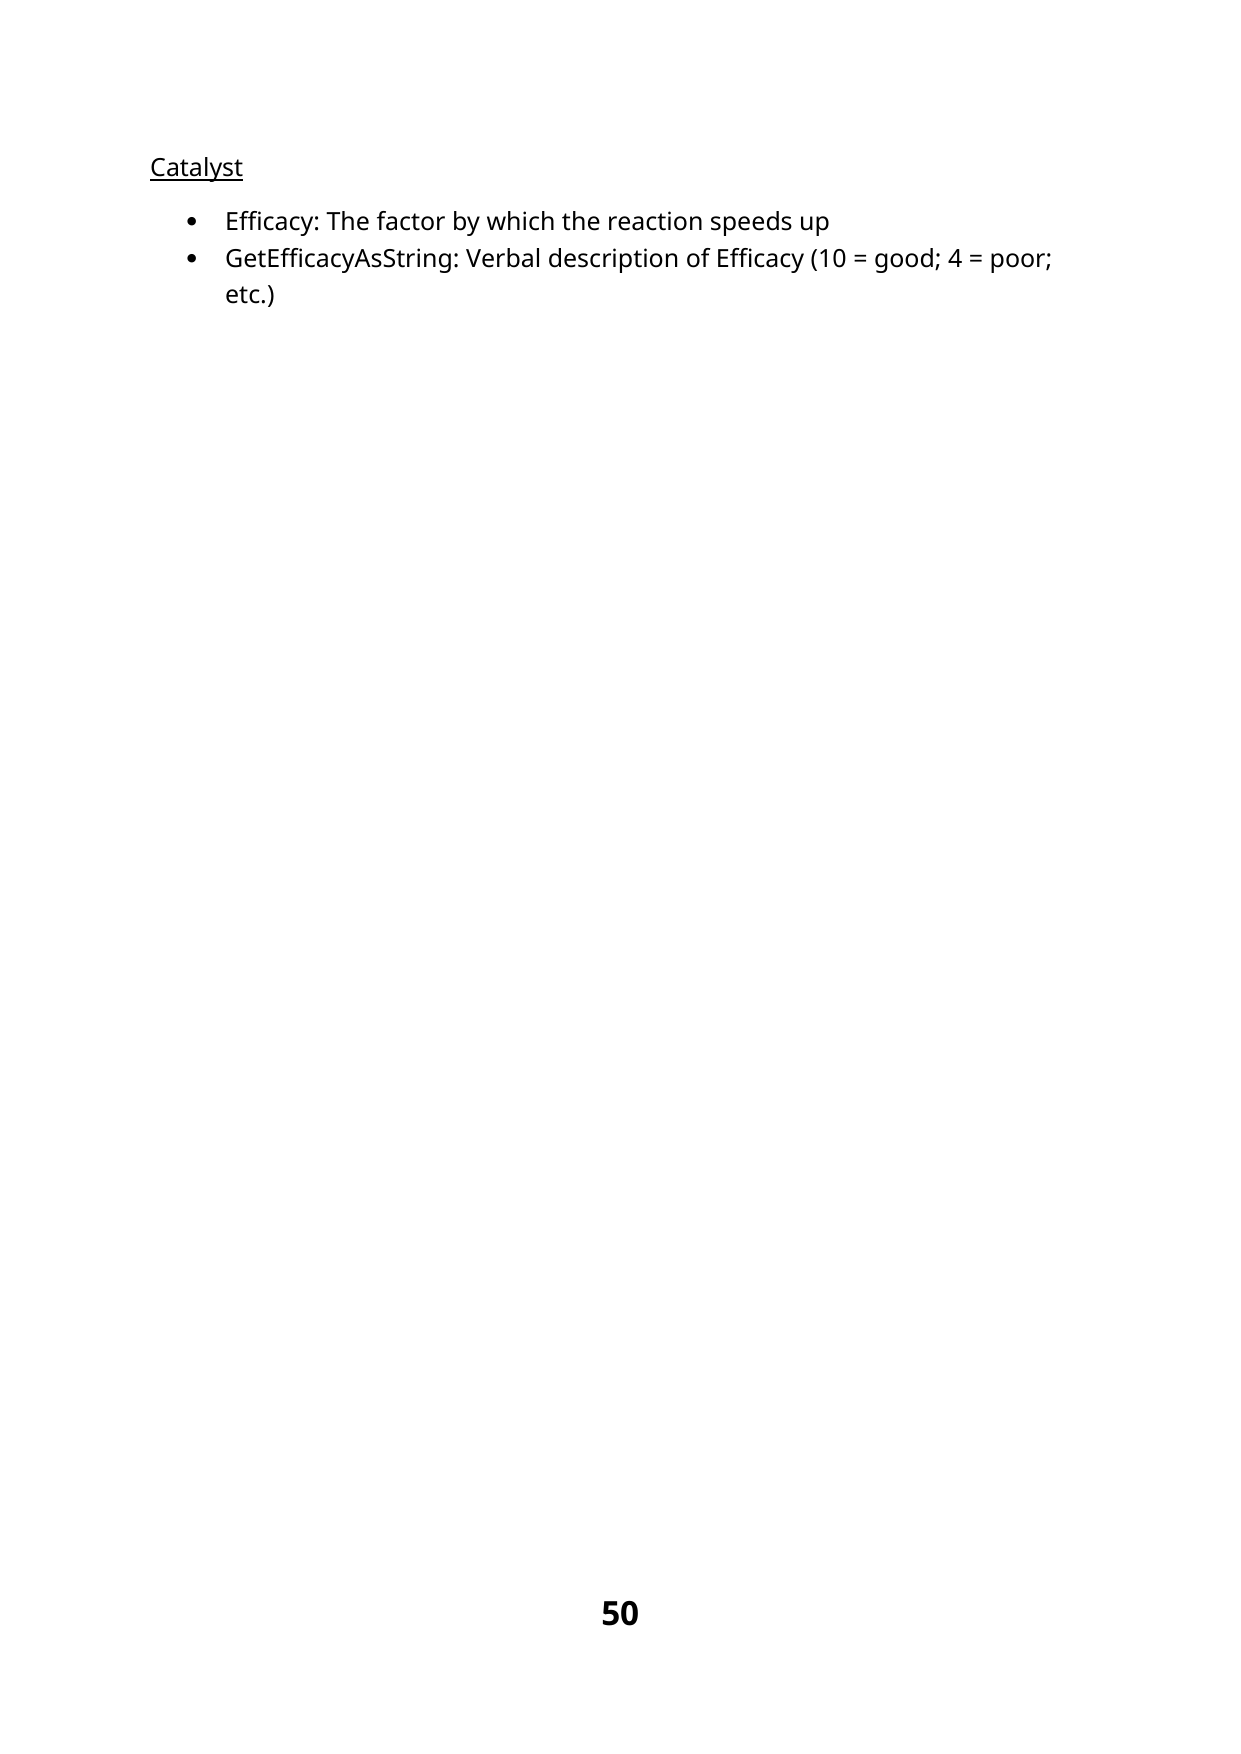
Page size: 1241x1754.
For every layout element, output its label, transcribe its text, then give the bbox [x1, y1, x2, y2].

text Catalyst [150, 150, 1090, 184]
list GetEfficacyAsString: Verbal description of Efficacy (10 = good; 4 = poor; etc.) [187, 240, 1090, 311]
list Efficacy: The factor by which the reaction speeds up [187, 203, 1090, 237]
